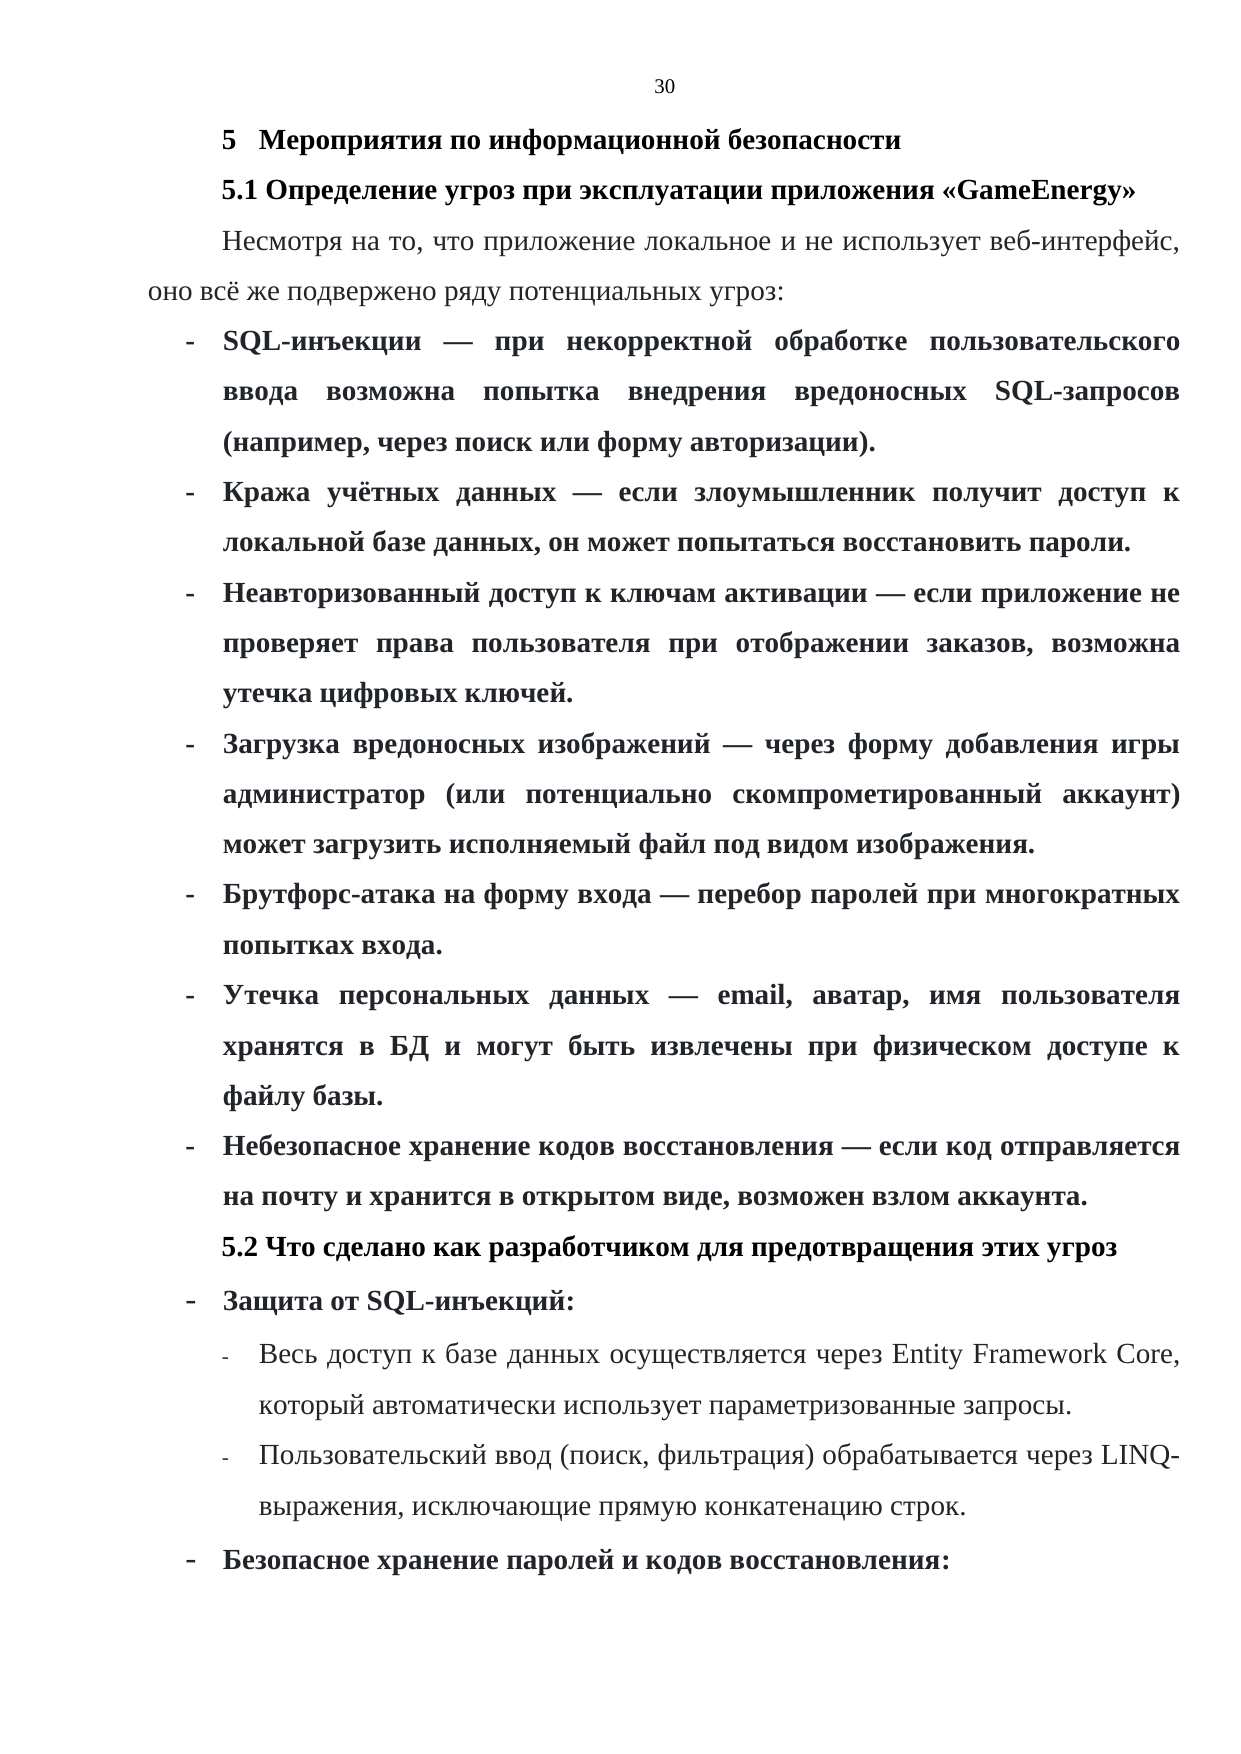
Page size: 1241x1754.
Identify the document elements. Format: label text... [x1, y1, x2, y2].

list Весь доступ к базе данных осуществляется через Entity Framework Core, который автоматически использует параметризованные запросы. [222, 1337, 1181, 1421]
list Пользовательский ввод (поиск, фильтрация) обрабатывается через LINQ-выражения, исключающие прямую конкатенацию строк. [222, 1437, 1181, 1521]
list SQL-инъекции — при некорректной обработке пользовательского ввода возможна попытка внедрения вредоносных SQL-запросов (например, через поиск или форму авторизации). [185, 323, 1181, 457]
subtitle 5.2 Что сделано как разработчиком для предотвращения этих угроз [148, 1229, 1181, 1262]
list Кража учётных данных — если злоумышленник получит доступ к локальной базе данных, он может попытаться восстановить пароли. [185, 474, 1181, 558]
list Неавторизованный доступ к ключам активации — если приложение не проверяет права пользователя при отображении заказов, возможна утечка цифровых ключей. [185, 575, 1181, 709]
list Утечка персональных данных — email, аватар, имя пользователя хранятся в БД и могут быть извлечены при физическом доступе к файлу базы. [185, 977, 1181, 1111]
list Небезопасное хранение кодов восстановления — если код отправляется на почту и хранится в открытом виде, возможен взлом аккаунта. [185, 1128, 1181, 1212]
text Несмотря на то, что приложение локальное и не использует веб-интерфейс, оно всё же подвержено ряду потенциальных угроз: [148, 223, 1181, 306]
list Безопасное хранение паролей и кодов восстановления: [185, 1538, 1181, 1576]
list Брутфорс-атака на форму входа — перебор паролей при многократных попытках входа. [185, 877, 1181, 961]
subtitle 5.1 Определение угроз при эксплуатации приложения «GameEnergy» [148, 172, 1181, 206]
list Защита от SQL-инъекций: [185, 1279, 1181, 1317]
subtitle Мероприятия по информационной безопасности [222, 122, 1181, 156]
list Загрузка вредоносных изображений — через форму добавления игры администратор (или потенциально скомпрометированный аккаунт) может загрузить исполняемый файл под видом изображения. [185, 726, 1181, 860]
